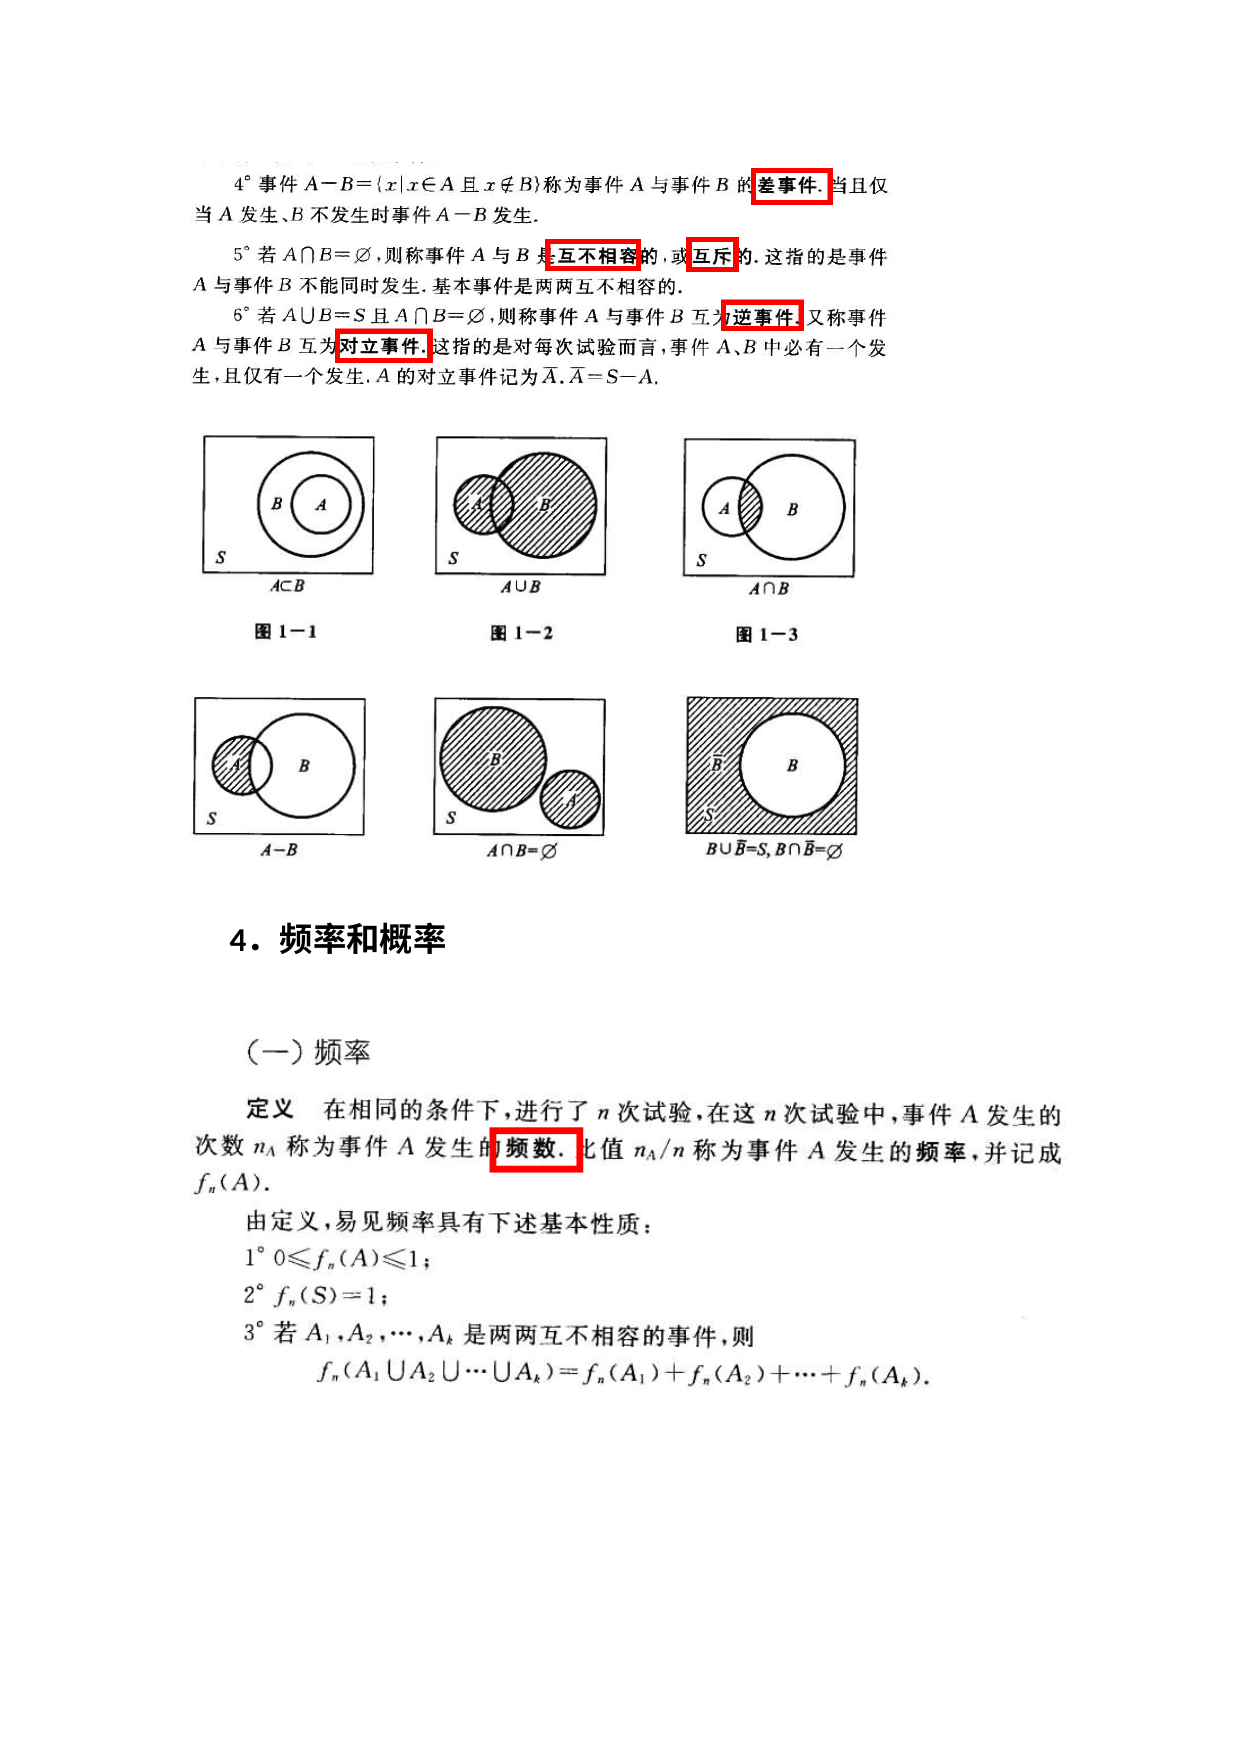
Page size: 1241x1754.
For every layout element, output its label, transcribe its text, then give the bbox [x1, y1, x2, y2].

subtitle 频率和概率 [187, 904, 1053, 969]
picture [187, 422, 889, 877]
picture [187, 1030, 1088, 1390]
picture [187, 162, 904, 398]
